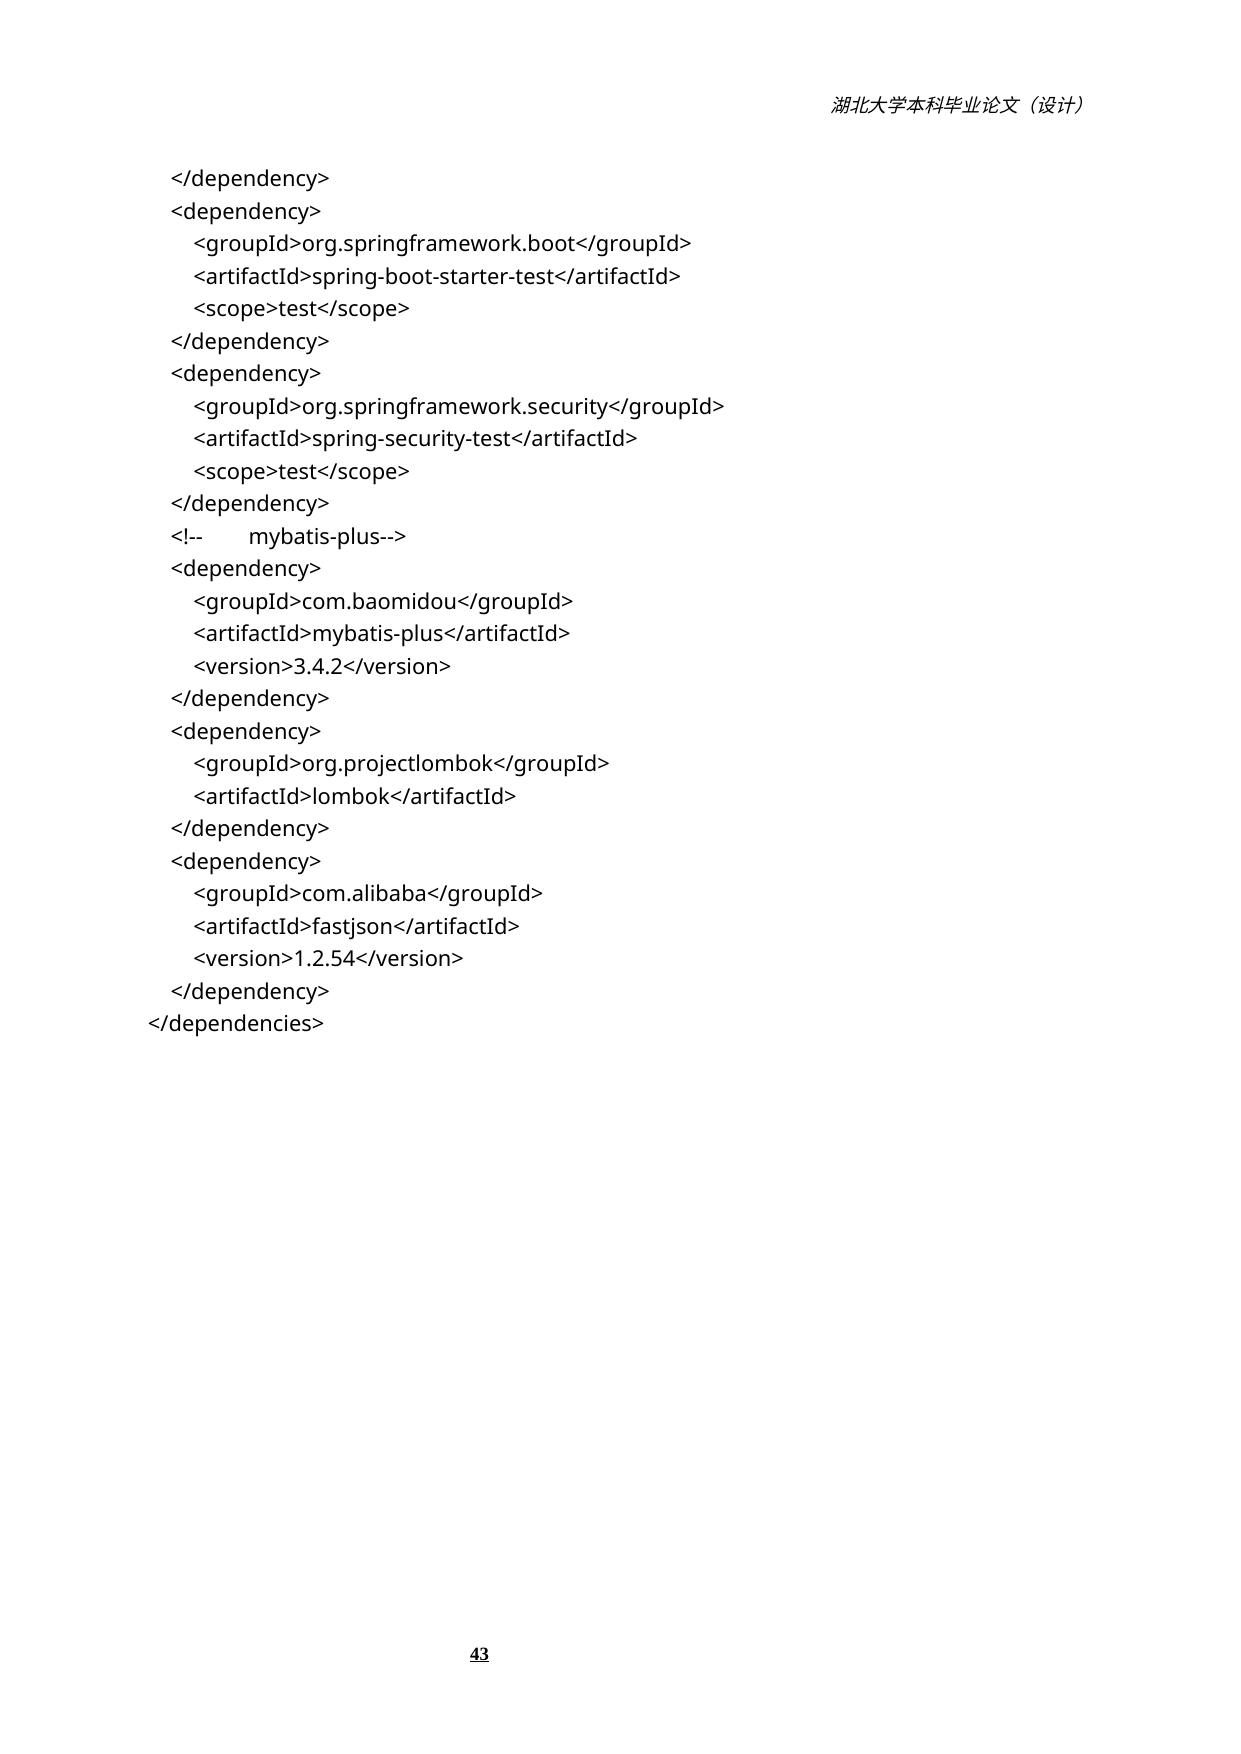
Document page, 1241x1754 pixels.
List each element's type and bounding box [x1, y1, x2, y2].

list [148, 162, 1093, 1039]
